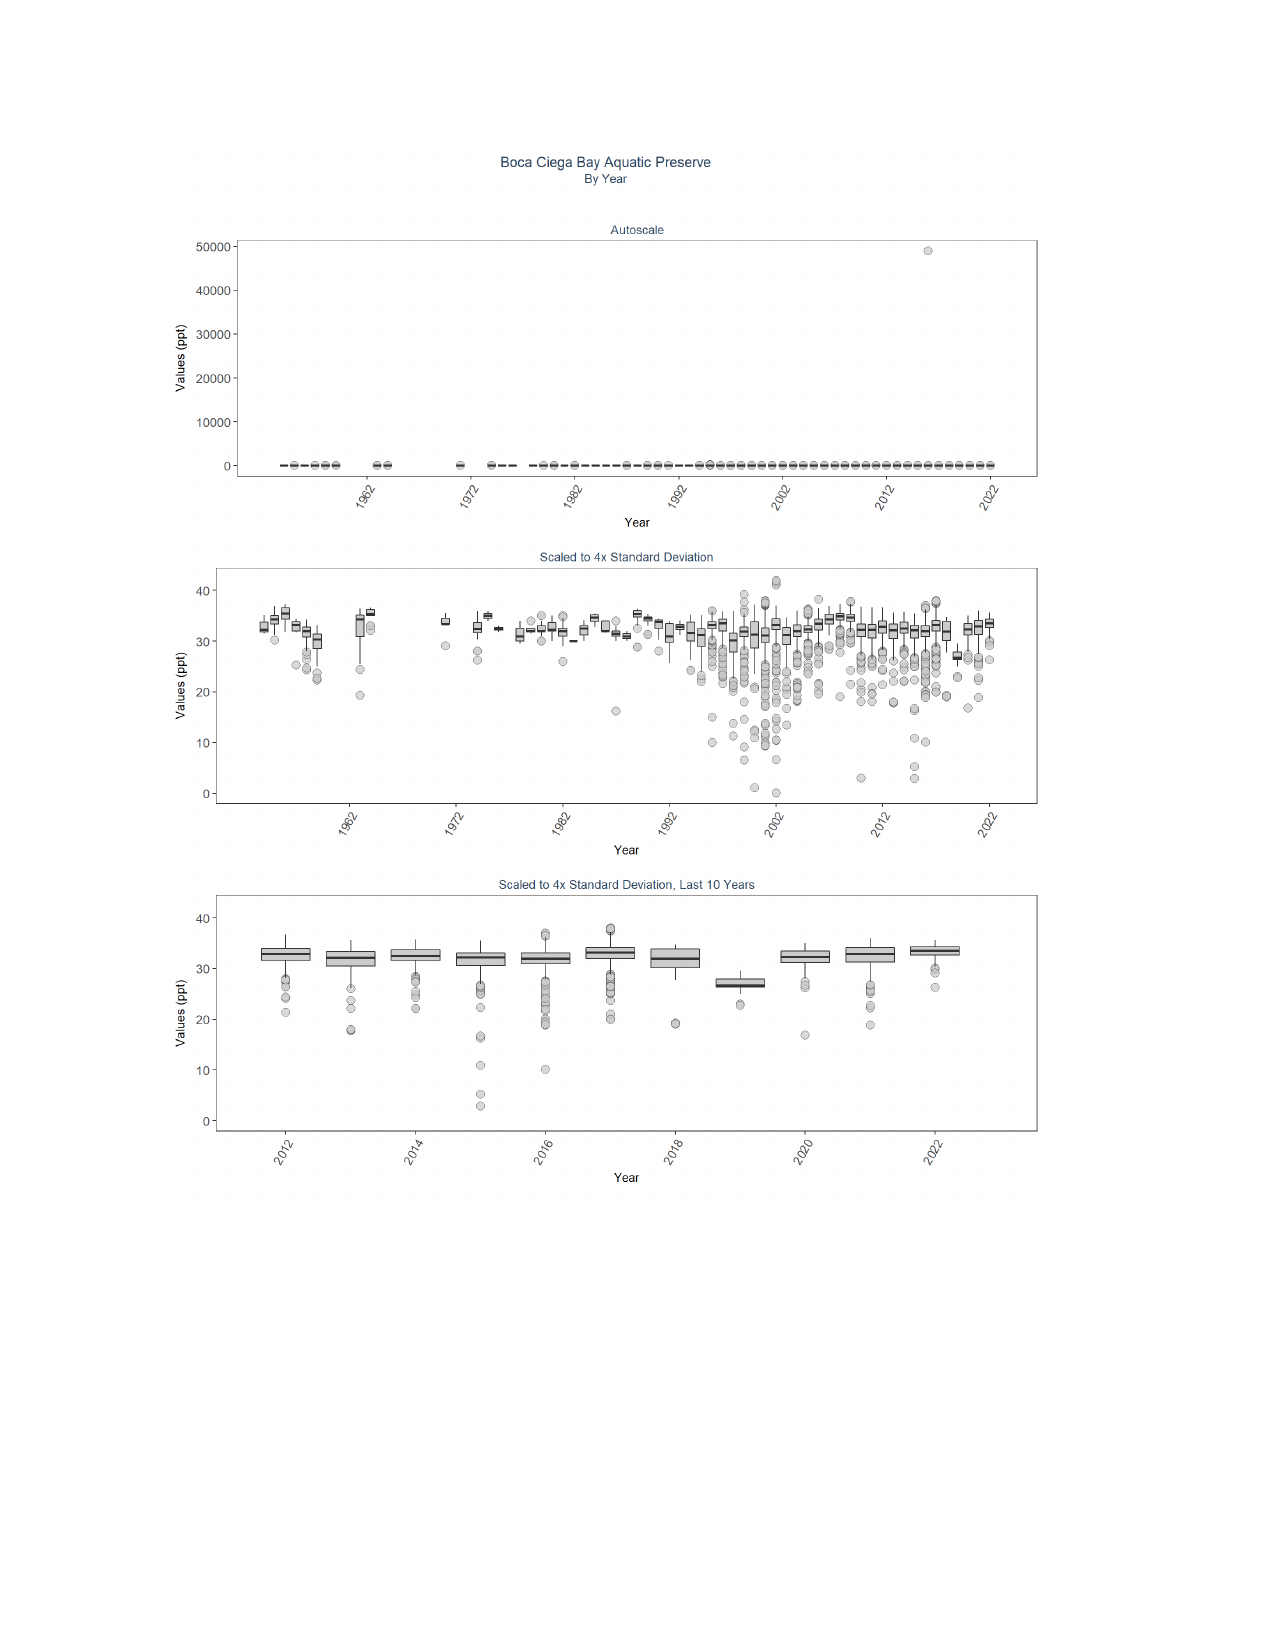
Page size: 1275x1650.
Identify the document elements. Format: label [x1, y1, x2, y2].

picture [168, 150, 1044, 1200]
